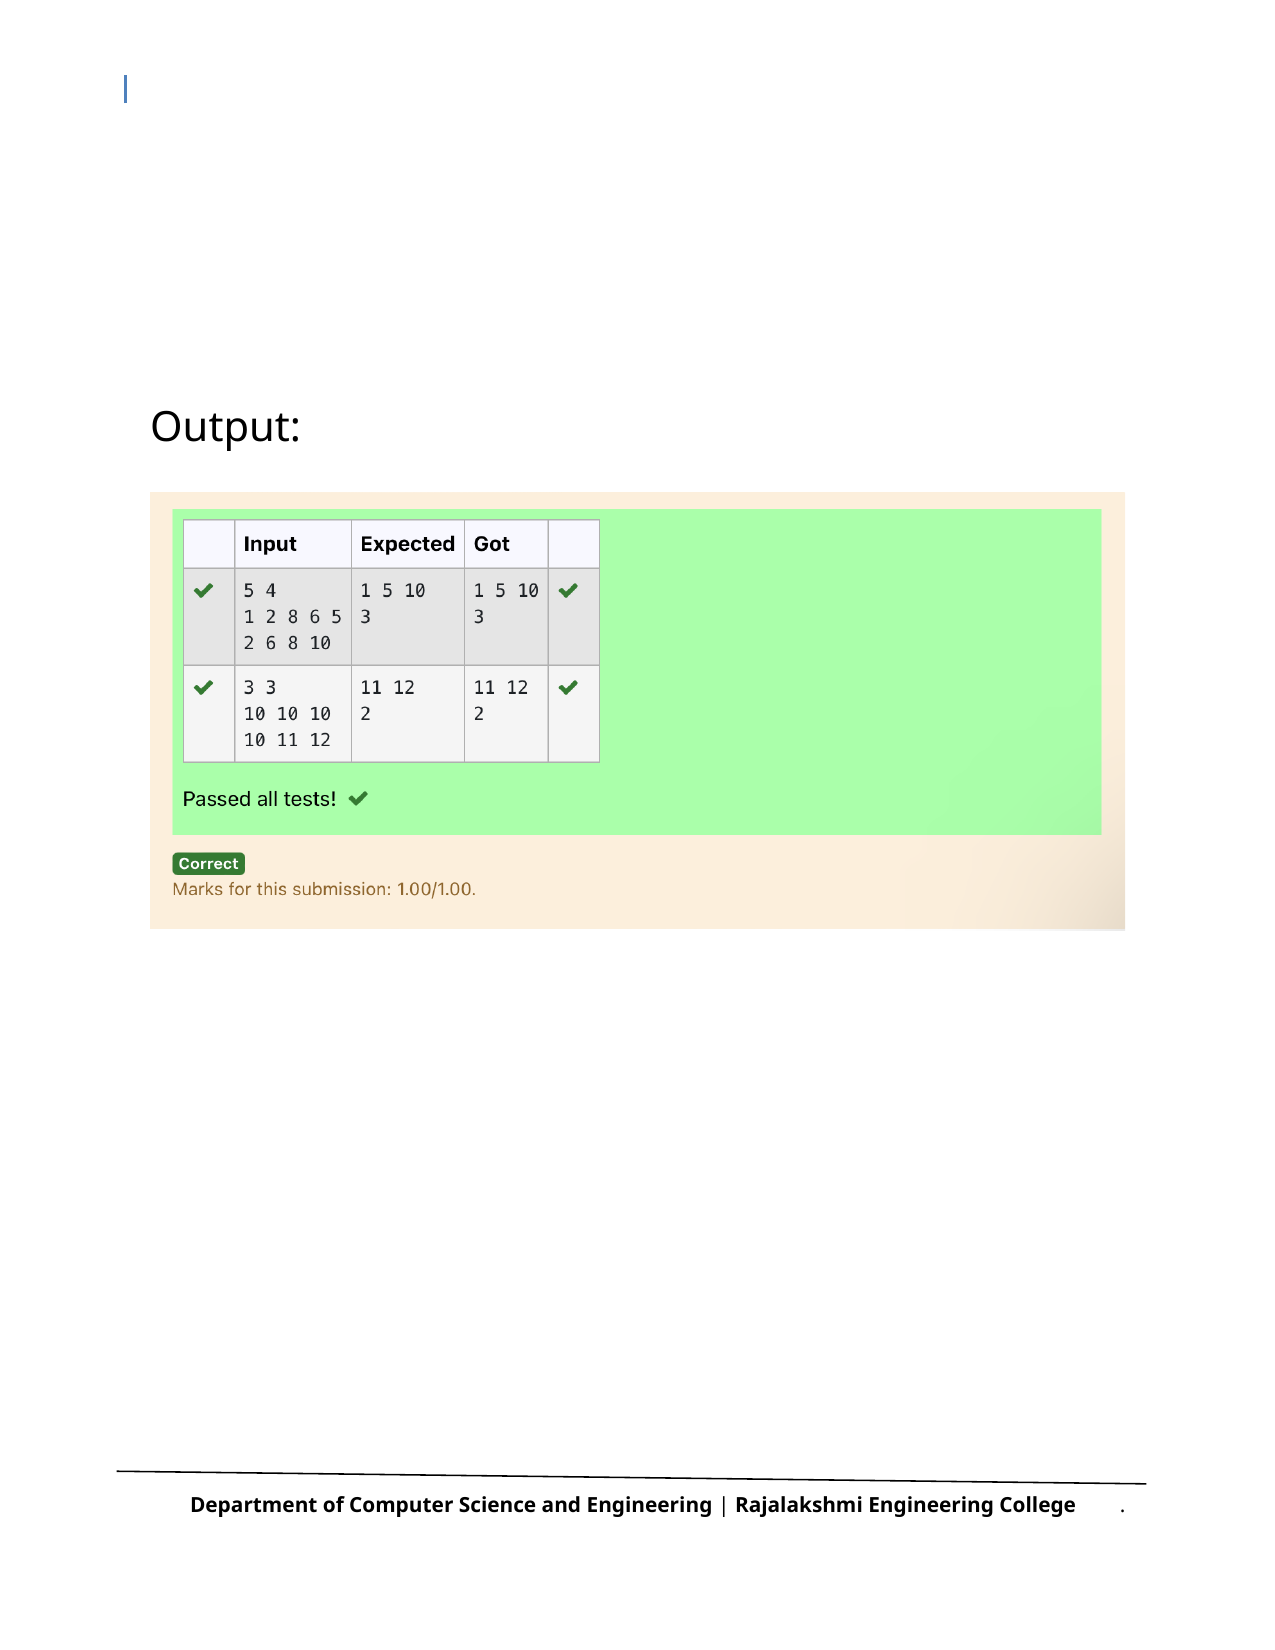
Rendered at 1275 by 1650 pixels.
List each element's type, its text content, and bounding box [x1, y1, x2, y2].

text Output: [150, 397, 1125, 454]
picture [150, 483, 1125, 931]
